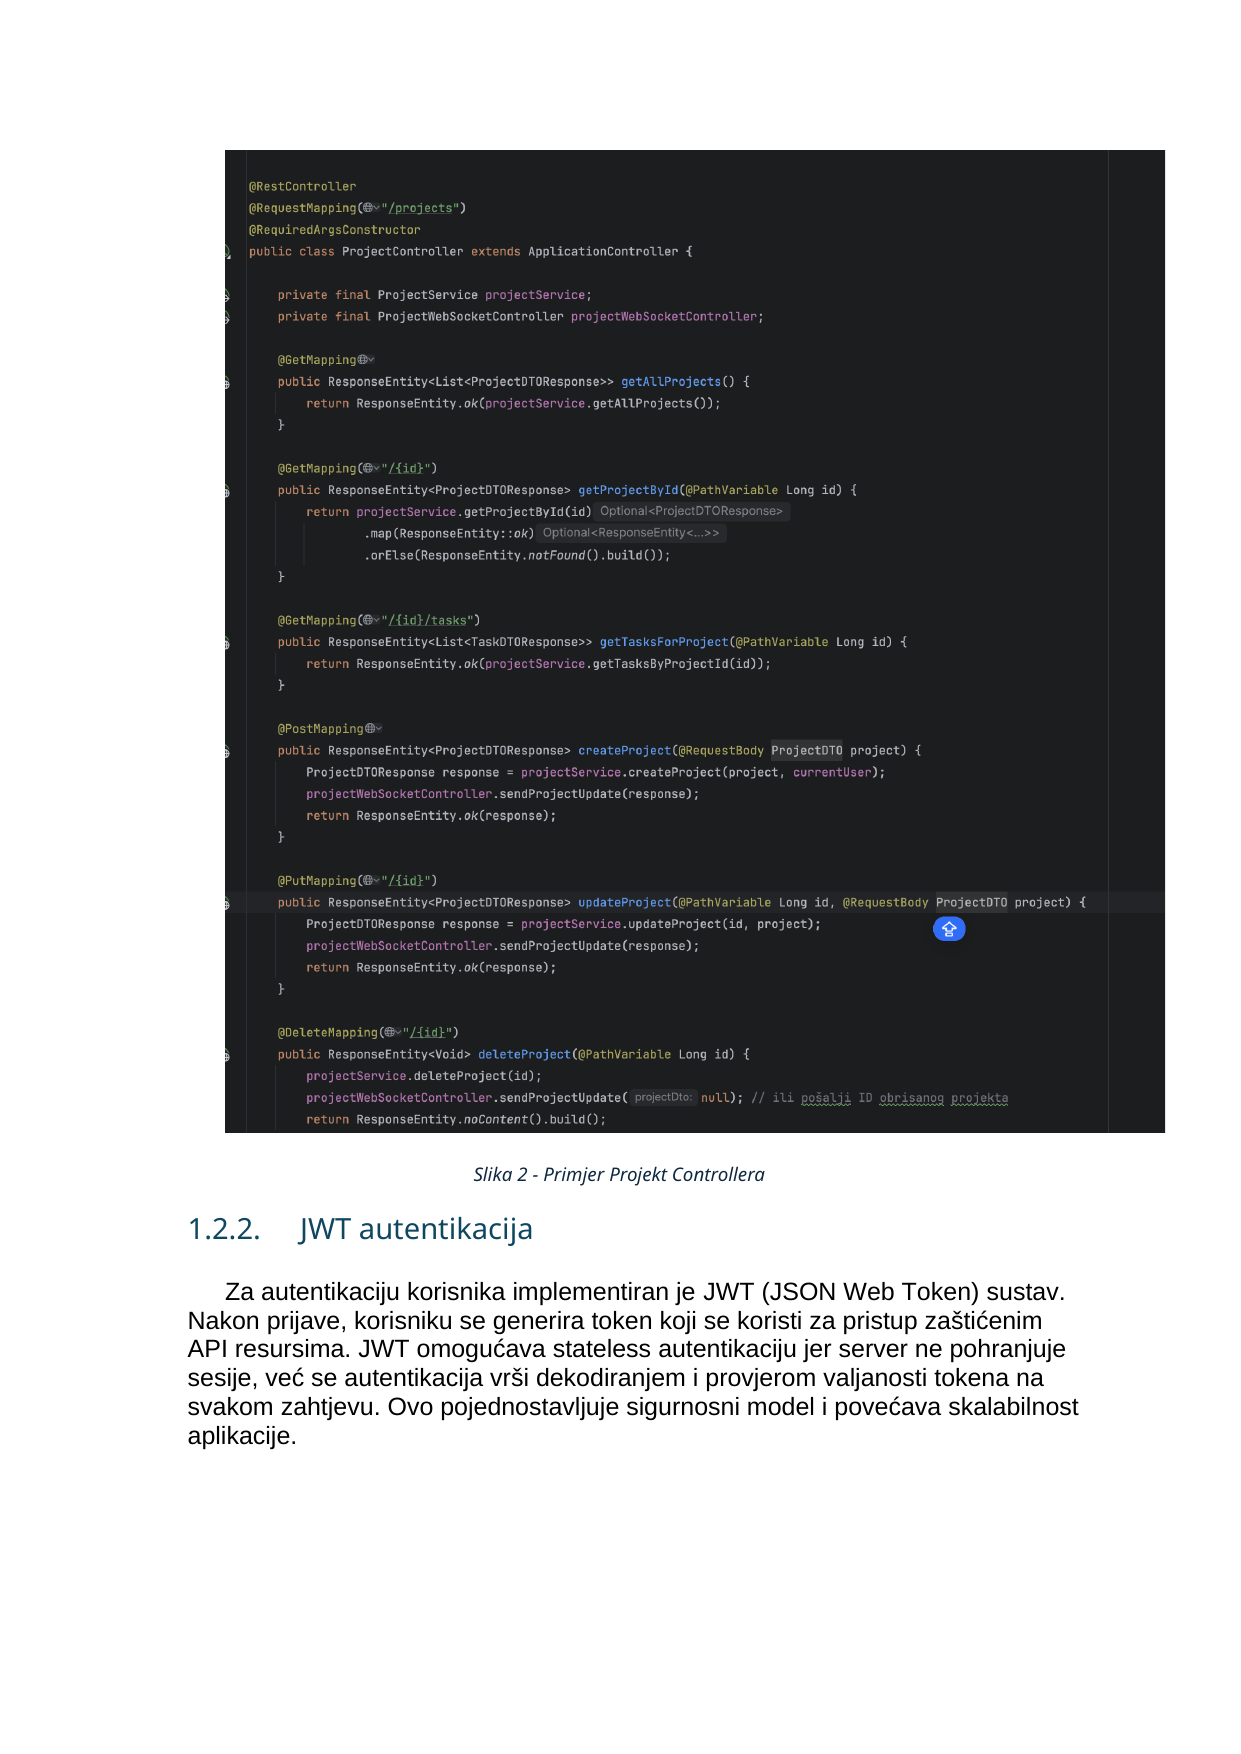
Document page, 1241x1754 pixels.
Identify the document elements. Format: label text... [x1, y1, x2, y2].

text Za autentikaciju korisnika implementiran je JWT (JSON Web Token) sustav. Nakon prijave, korisniku se generira token koji se koristi za pristup zaštićenim API resursima. JWT omogućava stateless autentikaciju jer server ne pohranjuje sesije, već se autentikacija vrši dekodiranjem i provjerom valjanosti tokena na svakom zahtjevu. Ovo pojednostavljuje sigurnosni model i povećava skalabilnost aplikacije. [187, 1277, 1090, 1449]
subtitle JWT autentikacija [187, 1208, 1090, 1248]
text Slika 2 - Primjer Projekt Controllera [150, 1162, 1090, 1187]
picture [225, 150, 1166, 1133]
